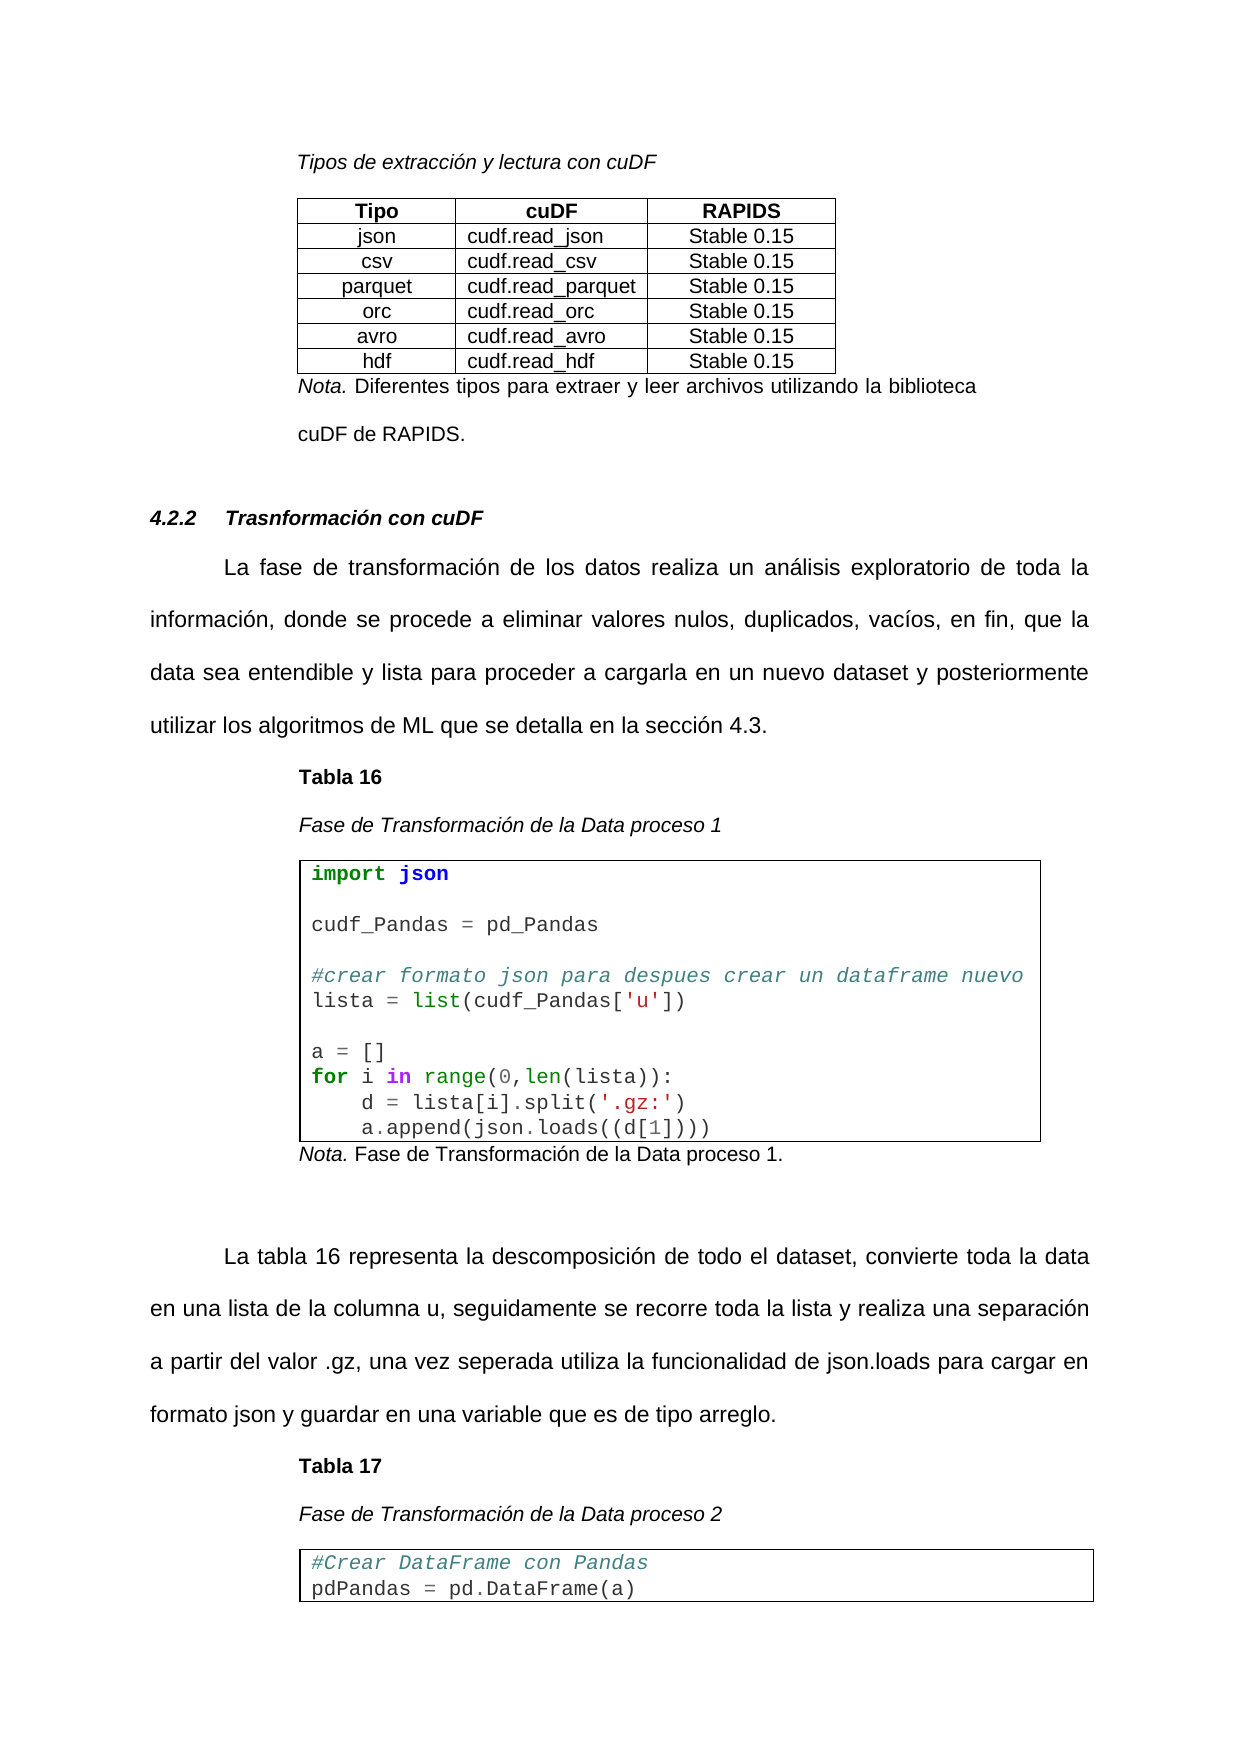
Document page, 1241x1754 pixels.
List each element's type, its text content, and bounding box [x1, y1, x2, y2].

text Fase de Transformación de la Data proceso 1 [299, 812, 1090, 836]
subtitle Trasnformación con cuDF [150, 506, 1090, 530]
table_cell Stable 0.15 [648, 224, 835, 248]
text La fase de transformación de los datos realiza un análisis exploratorio de toda la información, donde se procede a eliminar valores nulos, duplicados, vacíos, en fin, que la data sea entendible y lista para proceder a cargarla en un nuevo dataset y posteriormente utilizar los algoritmos de ML que se detalla en la sección 4.3. [150, 554, 1090, 738]
table_cell Stable 0.15 [648, 324, 835, 348]
text Fase de Transformación de la Data proceso 2 [299, 1501, 1090, 1525]
table_cell csv [298, 249, 455, 273]
table_cell Stable 0.15 [648, 249, 835, 273]
table_cell orc [298, 299, 455, 323]
table_cell json [298, 224, 455, 248]
table_header Tipo [298, 199, 455, 223]
table_header cuDF [456, 199, 647, 223]
table_cell avro [298, 324, 455, 348]
text Nota. Diferentes tipos para extraer y leer archivos utilizando la biblioteca cuDF de RAPIDS. [298, 374, 978, 446]
table_cell cudf.read_avro [456, 324, 647, 348]
text Tabla 16 [299, 764, 1090, 788]
text La tabla 16 representa la descomposición de todo el dataset, convierte toda la data en una lista de la columna u, seguidamente se recorre toda la lista y realiza una separación a partir del valor .gz, una vez seperada utiliza la funcionalidad de json.loads para cargar en formato json y guardar en una variable que es de tipo arreglo. [150, 1243, 1090, 1427]
table_cell parquet [298, 274, 455, 298]
table_cell Stable 0.15 [648, 349, 835, 373]
table_cell cudf.read_orc [456, 299, 647, 323]
text Tipos de extracción y lectura con cuDF [239, 150, 1090, 174]
table_cell cudf.read_hdf [456, 349, 647, 373]
table_header import json cudf_Pandas = pd_Pandas #crear formato json para despues crear un dataframe nuevo lista = list(cudf_Pandas['u']) a = [] for i in range(0,len(lista)): d = lista[i].split('.gz:') a.append(json.loads((d[1]))) [301, 861, 1040, 1141]
table_cell Stable 0.15 [648, 274, 835, 298]
table_header RAPIDS [648, 199, 835, 223]
table_cell Stable 0.15 [648, 299, 835, 323]
list Nota. Fase de Transformación de la Data proceso 1. [299, 1142, 925, 1166]
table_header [301, 1550, 1093, 1601]
list Tabla 17 [299, 1453, 1090, 1477]
table_cell cudf.read_csv [456, 249, 647, 273]
table_cell cudf.read_parquet [456, 274, 647, 298]
table_cell hdf [298, 349, 455, 373]
table_cell cudf.read_json [456, 224, 647, 248]
